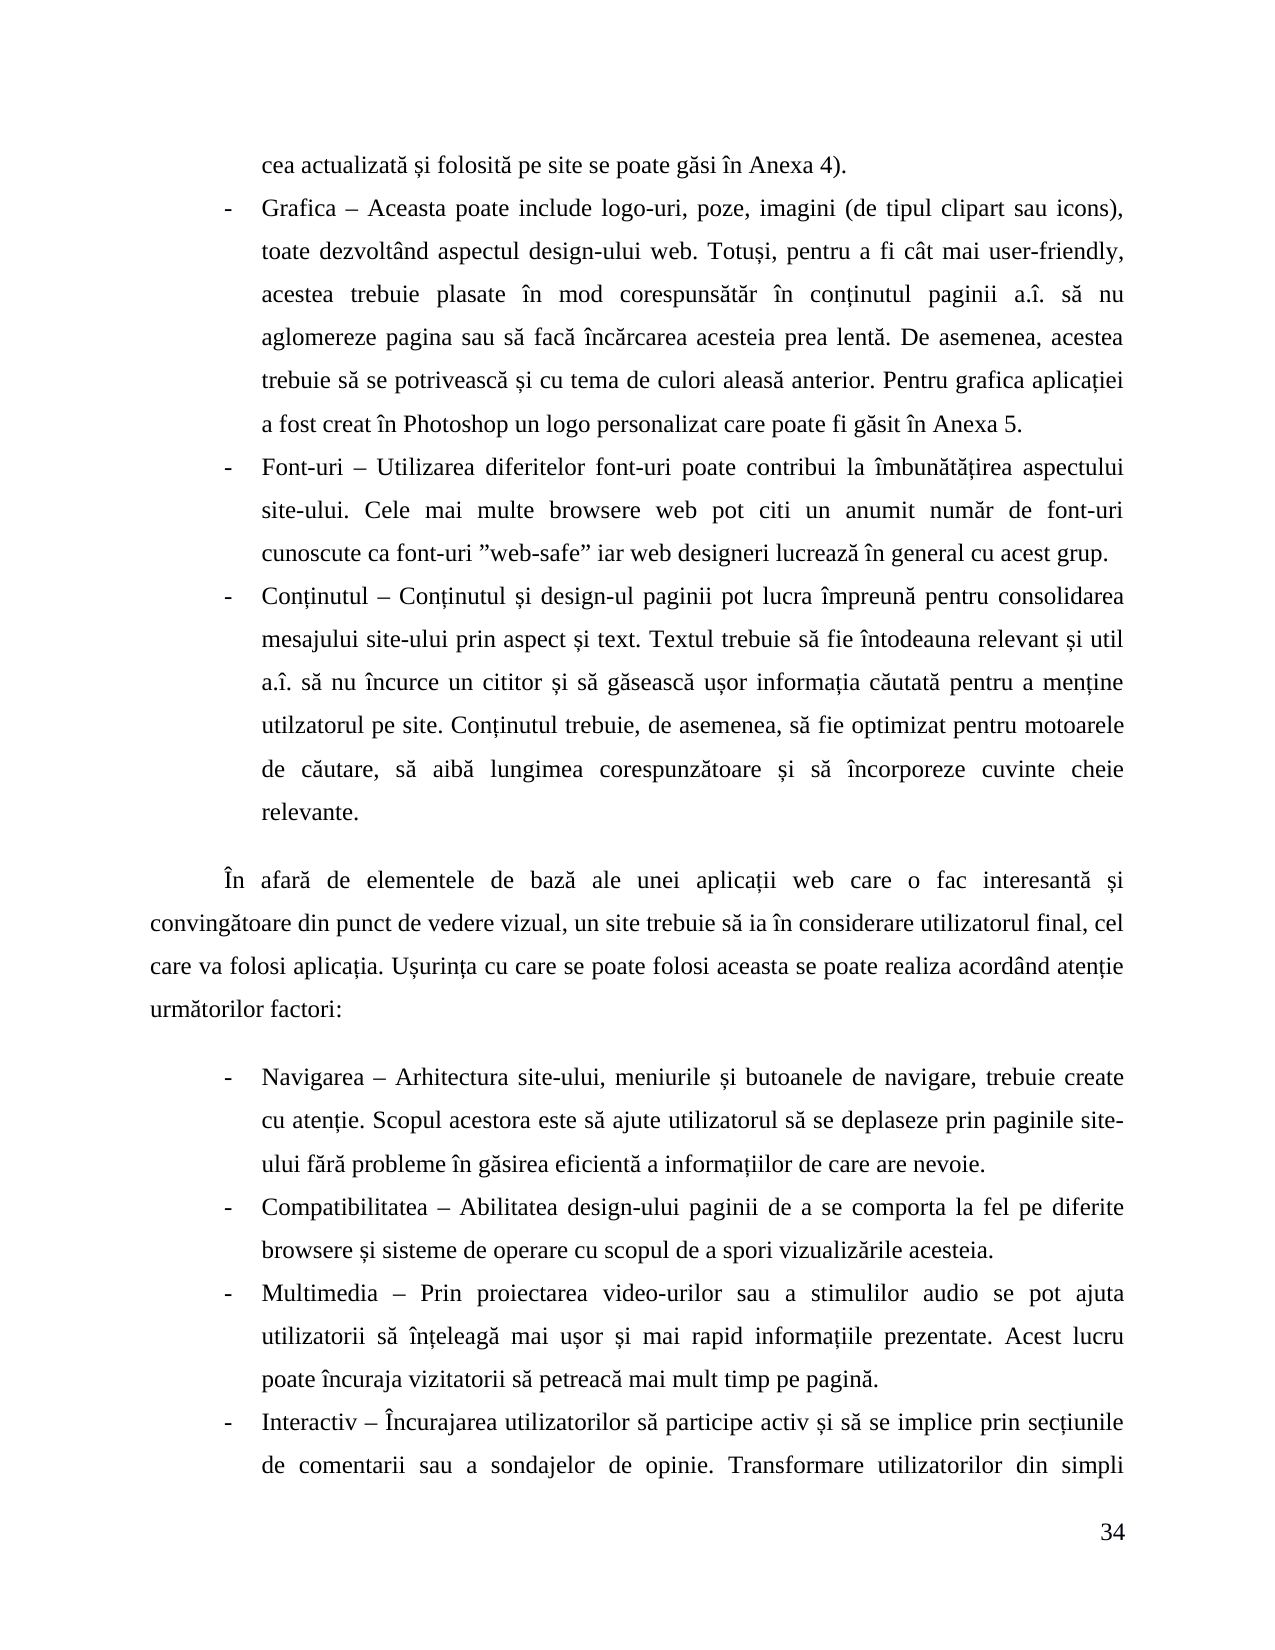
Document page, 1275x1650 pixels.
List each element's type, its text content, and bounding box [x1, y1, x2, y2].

list Conținutul – Conținutul și design-ul paginii pot lucra împreună pentru consolidarea mesajului site-ului prin aspect și text. Textul trebuie să fie întodeauna relevant și util a.î. să nu încurce un cititor și să găsească ușor informația căutată pentru a menține utilzatorul pe site. Conținutul trebuie, de asemenea, să fie optimizat pentru motoarele de căutare, să aibă lungimea corespunzătoare și să încorporeze cuvinte cheie relevante. [224, 581, 1125, 826]
text În afară de elementele de bază ale unei aplicații web care o fac interesantă și convingătoare din punct de vedere vizual, un site trebuie să ia în considerare utilizatorul final, cel care va folosi aplicația. Ușurința cu care se poate folosi aceasta se poate realiza acordând atenție următorilor factori: [150, 865, 1125, 1023]
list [224, 1407, 1125, 1479]
list Font-uri – Utilizarea diferitelor font-uri poate contribui la îmbunătățirea aspectului site-ului. Cele mai multe browsere web pot citi un anumit număr de font-uri cunoscute ca font-uri ”web-safe” iar web designeri lucrează în general cu acest grup. [224, 452, 1125, 567]
list Multimedia – Prin proiectarea video-urilor sau a stimulilor audio se pot ajuta utilizatorii să înțeleagă mai ușor și mai rapid informațiile prezentate. Acest lucru poate încuraja vizitatorii să petreacă mai mult timp pe pagină. [224, 1278, 1125, 1393]
list Navigarea – Arhitectura site-ului, meniurile și butoanele de navigare, trebuie create cu atenție. Scopul acestora este să ajute utilizatorul să se deplaseze prin paginile site-ului fără probleme în găsirea eficientă a informațiilor de care are nevoie. [224, 1062, 1125, 1177]
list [224, 150, 1125, 179]
list Grafica – Aceasta poate include logo-uri, poze, imagini (de tipul clipart sau icons), toate dezvoltând aspectul design-ului web. Totuși, pentru a fi cât mai user-friendly, acestea trebuie plasate în mod corespunsătăr în conținutul paginii a.î. să nu aglomereze pagina sau să facă încărcarea acesteia prea lentă. De asemenea, acestea trebuie să se potrivească și cu tema de culori aleasă anterior. Pentru grafica aplicației a fost creat în Photoshop un logo personalizat care poate fi găsit în Anexa 5. [224, 193, 1125, 437]
list Compatibilitatea – Abilitatea design-ului paginii de a se comporta la fel pe diferite browsere și sisteme de operare cu scopul de a spori vizualizările acesteia. [224, 1192, 1125, 1264]
